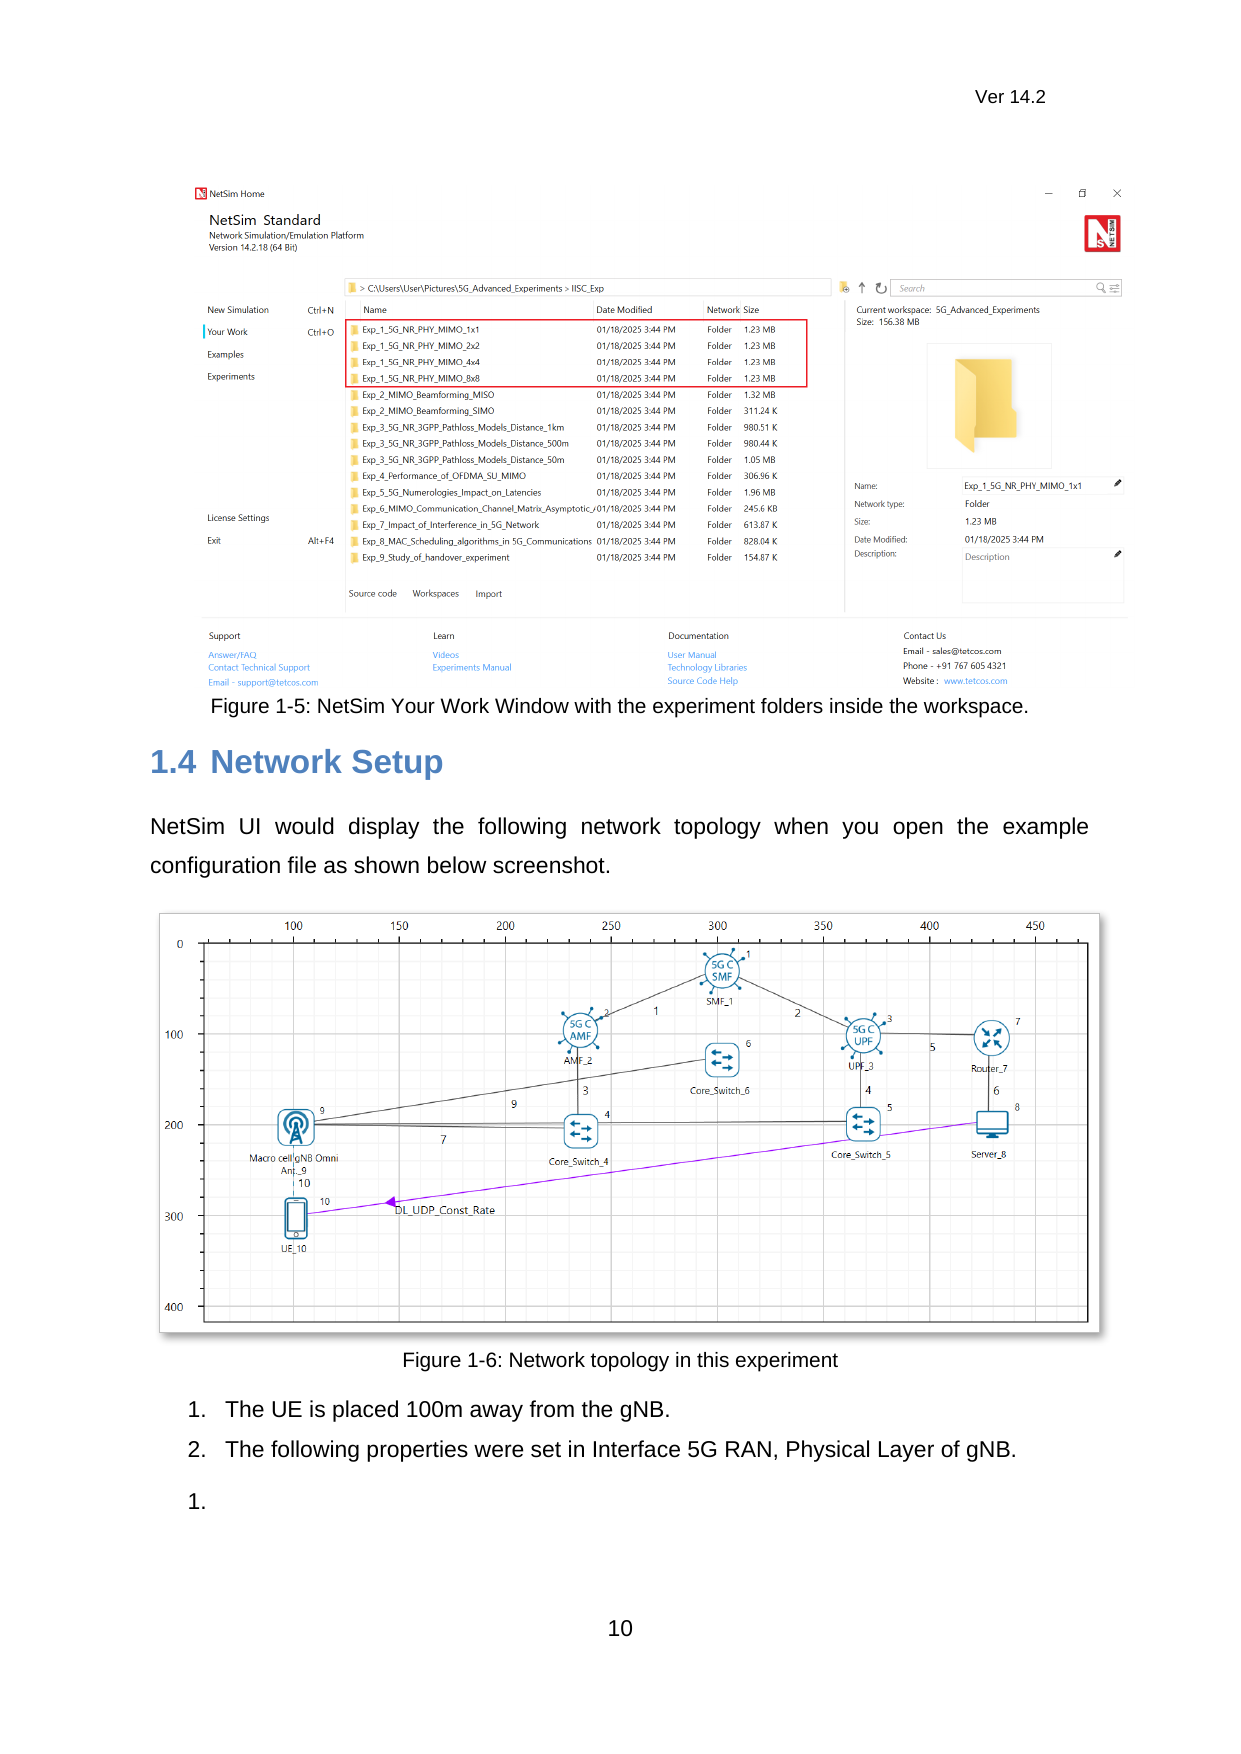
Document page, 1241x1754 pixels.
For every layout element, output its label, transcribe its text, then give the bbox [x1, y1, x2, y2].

list The following properties were set in Interface 5G RAN, Physical Layer of gNB. [187, 1436, 1090, 1462]
list The UE is placed 100m away from the gNB. [187, 1396, 1090, 1423]
text NetSim UI would display the following network topology when you open the example configuration file as shown below screenshot. [150, 813, 1090, 878]
picture [194, 185, 1135, 688]
subtitle Network Setup [150, 742, 1090, 781]
picture [160, 914, 1099, 1332]
